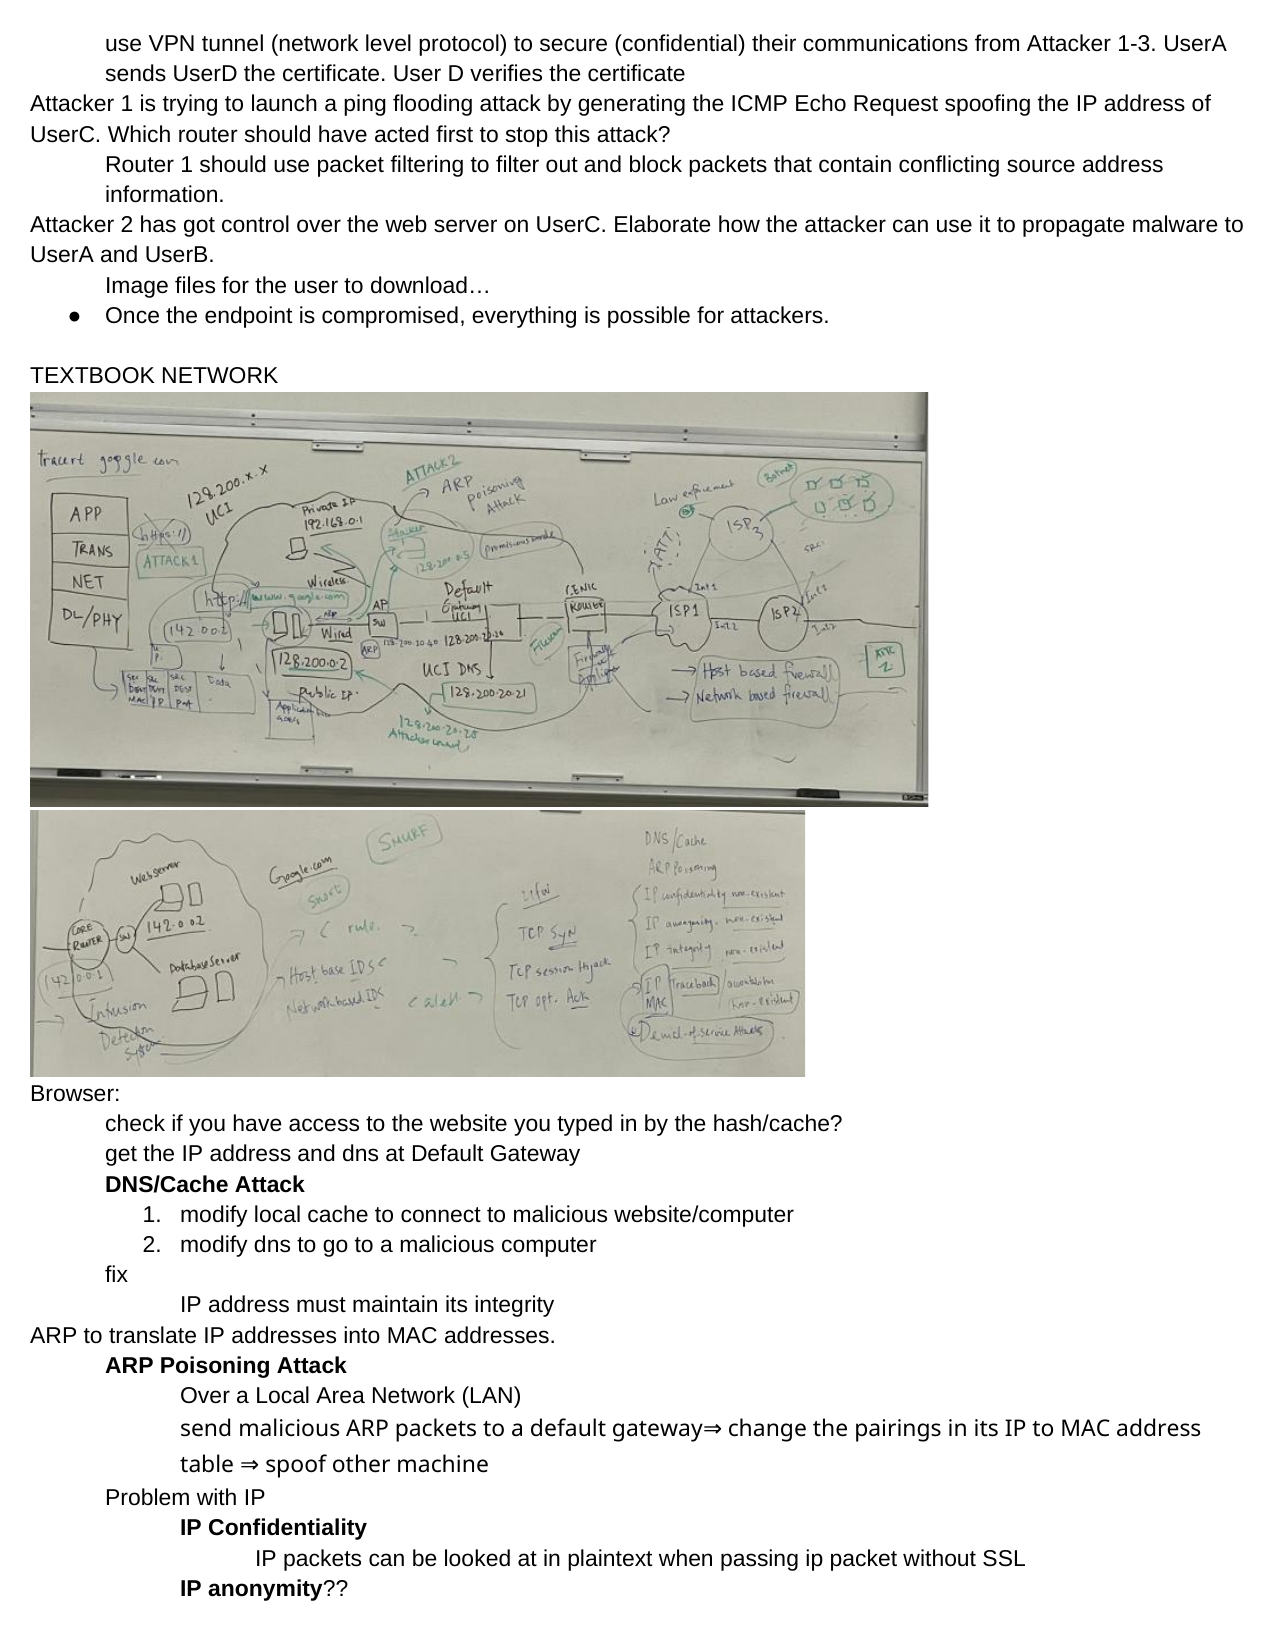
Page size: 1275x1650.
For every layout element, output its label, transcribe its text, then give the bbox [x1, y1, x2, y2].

list modify dns to go to a malicious computer [142, 1231, 1245, 1257]
text Image files for the user to download… [105, 272, 1245, 298]
text Attacker 1 is trying to launch a ping flooding attack by generating the ICMP Echo Request spoofing the IP address of UserC. Which router should have acted first to stop this attack? [30, 90, 1245, 147]
text check if you have access to the website you typed in by the hash/cache? [105, 1110, 1245, 1136]
text IP packets can be looked at in plaintext when passing ip packet without SSL [255, 1544, 1245, 1571]
text ARP Poisoning Attack [105, 1352, 1245, 1378]
list modify local cache to connect to malicious website/computer [142, 1201, 1245, 1227]
list Once the endpoint is compromised, everything is possible for attackers. [67, 302, 1245, 328]
text send malicious ARP packets to a default gateway⇒ change the pairings in its IP to MAC address table ⇒ spoof other machine [180, 1412, 1245, 1479]
text Attacker 2 has got control over the web server on UserC. Elaborate how the attacker can use it to propagate malware to UserA and UserB. [30, 211, 1245, 268]
text TEXTBOOK NETWORK [30, 362, 1245, 389]
text Over a Local Area Network (LAN) [180, 1382, 1245, 1408]
text IP address must maintain its integrity [180, 1291, 1245, 1318]
text Problem with IP [105, 1484, 1245, 1510]
picture [30, 810, 805, 1077]
text get the IP address and dns at Default Gateway [105, 1140, 1245, 1167]
picture [30, 392, 929, 807]
text DNS/Cache Attack [105, 1171, 1245, 1197]
text Browser: [30, 1080, 1245, 1106]
text IP Confidentiality [180, 1514, 1245, 1541]
text fix [105, 1261, 1245, 1287]
text use VPN tunnel (network level protocol) to secure (confidential) their communications from Attacker 1-3. UserA sends UserD the certificate. User D verifies the certificate [105, 30, 1245, 87]
text Router 1 should use packet filtering to filter out and block packets that contain conflicting source address information. [105, 151, 1245, 207]
text IP anonymity?? [180, 1575, 1245, 1601]
text ARP to translate IP addresses into MAC addresses. [30, 1322, 1245, 1348]
